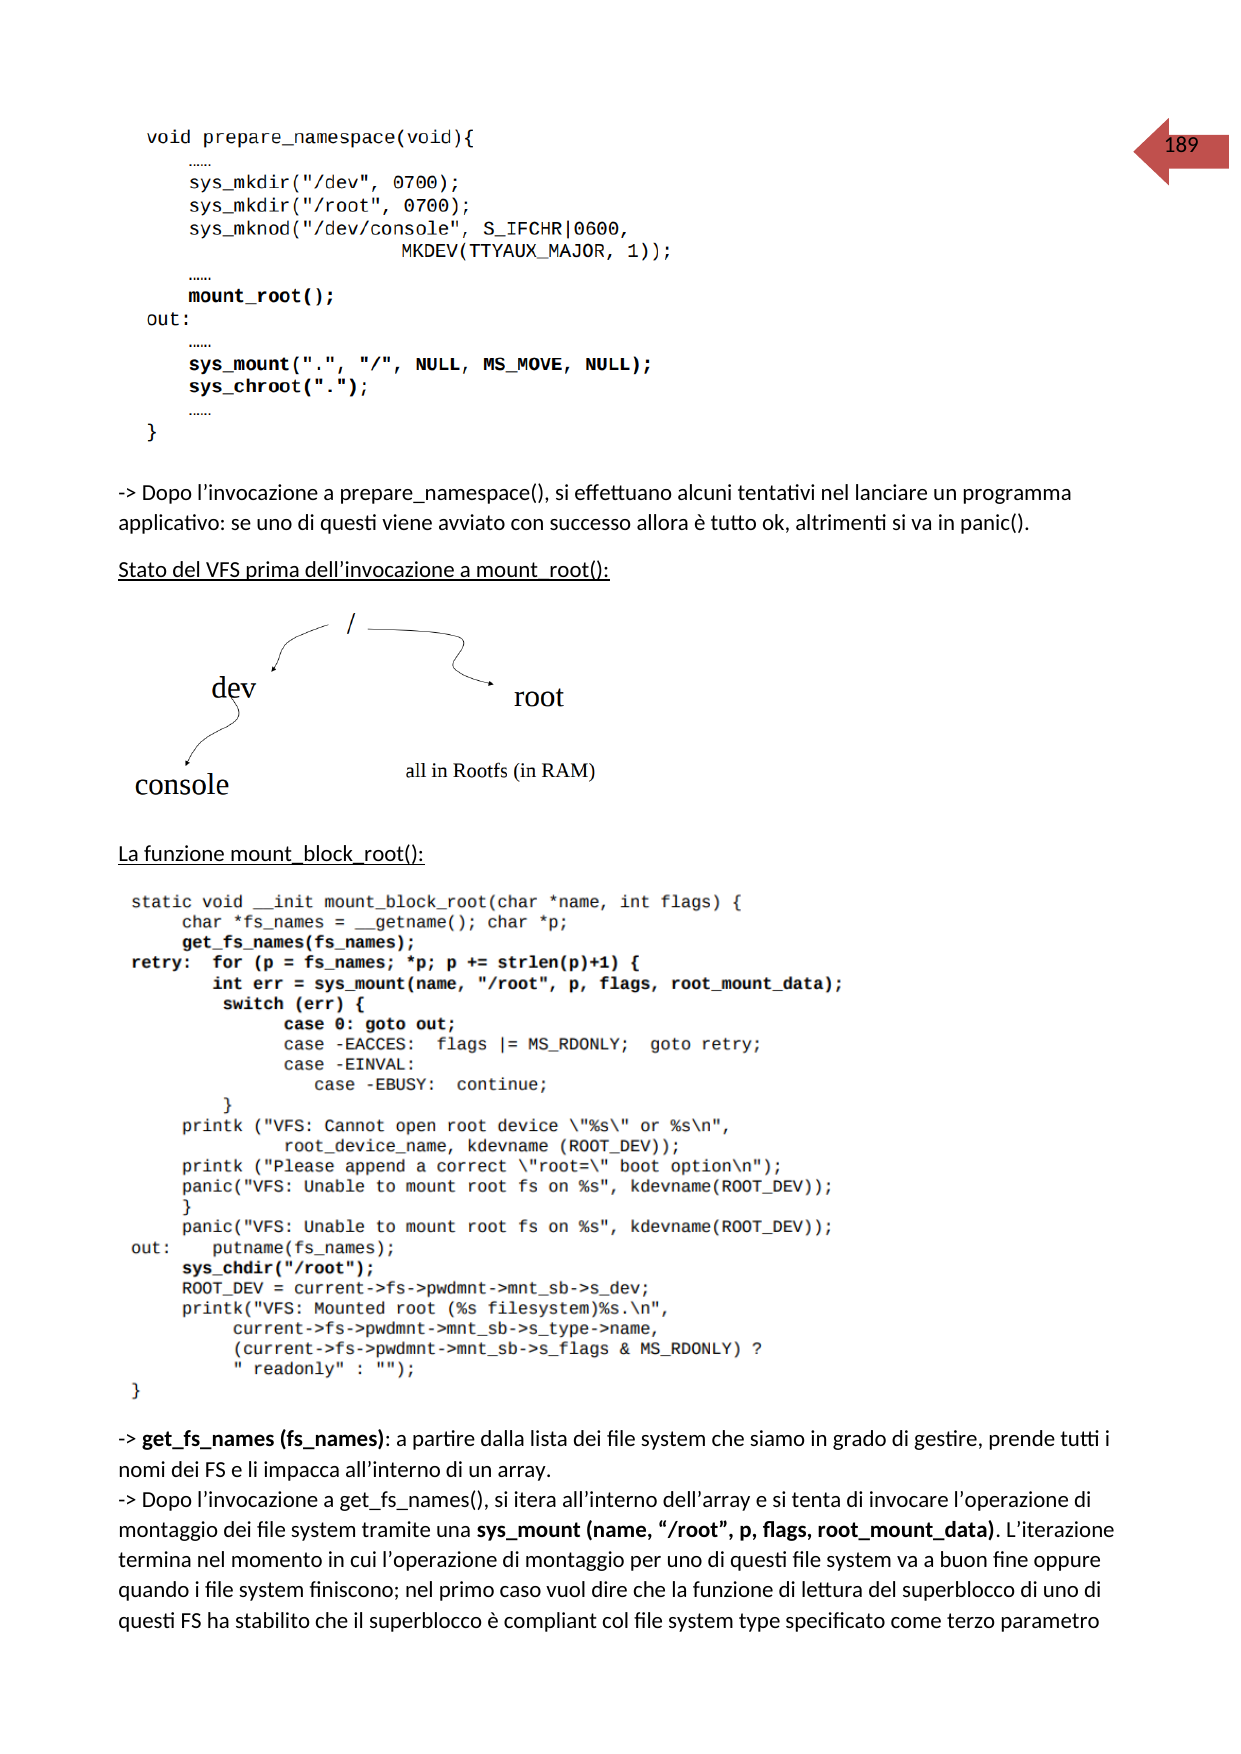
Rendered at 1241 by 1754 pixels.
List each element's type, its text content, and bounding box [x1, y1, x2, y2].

text -> Dopo l’invocazione a prepare_namespace(), si effettuano alcuni tentativi nel lanciare un programma applicativo: se uno di questi viene avviato con successo allora è tutto ok, altrimenti si va in panic(). [118, 478, 1122, 536]
text Stato del VFS prima dell’invocazione a mount_root(): [118, 555, 1122, 583]
text La funzione mount_block_root(): [118, 839, 1122, 868]
picture [118, 118, 704, 460]
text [118, 1424, 1122, 1634]
picture [118, 886, 850, 1406]
picture [118, 602, 606, 821]
